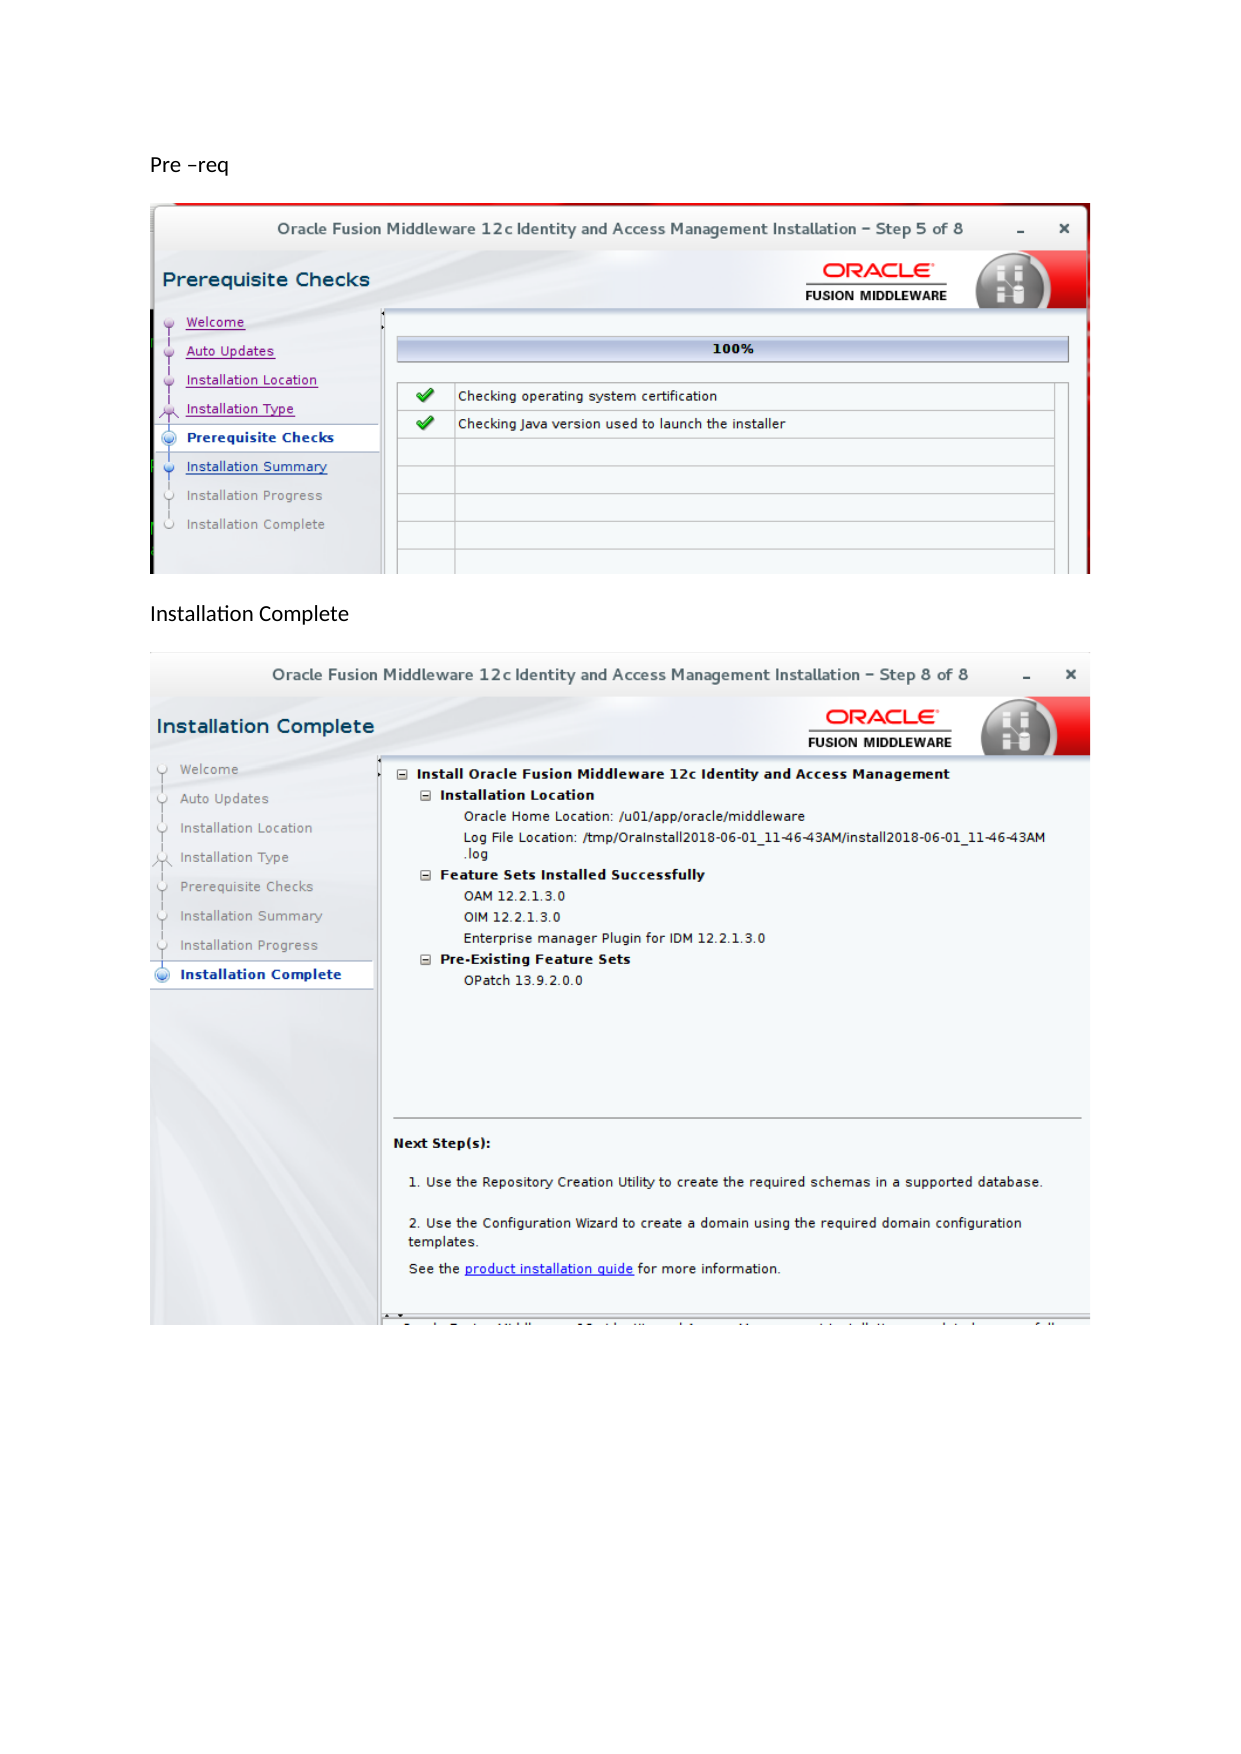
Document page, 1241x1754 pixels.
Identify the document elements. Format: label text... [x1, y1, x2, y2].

picture [150, 652, 1091, 1325]
picture [150, 203, 1091, 574]
text Pre –req [150, 150, 1090, 178]
text Installation Complete [150, 599, 1090, 627]
